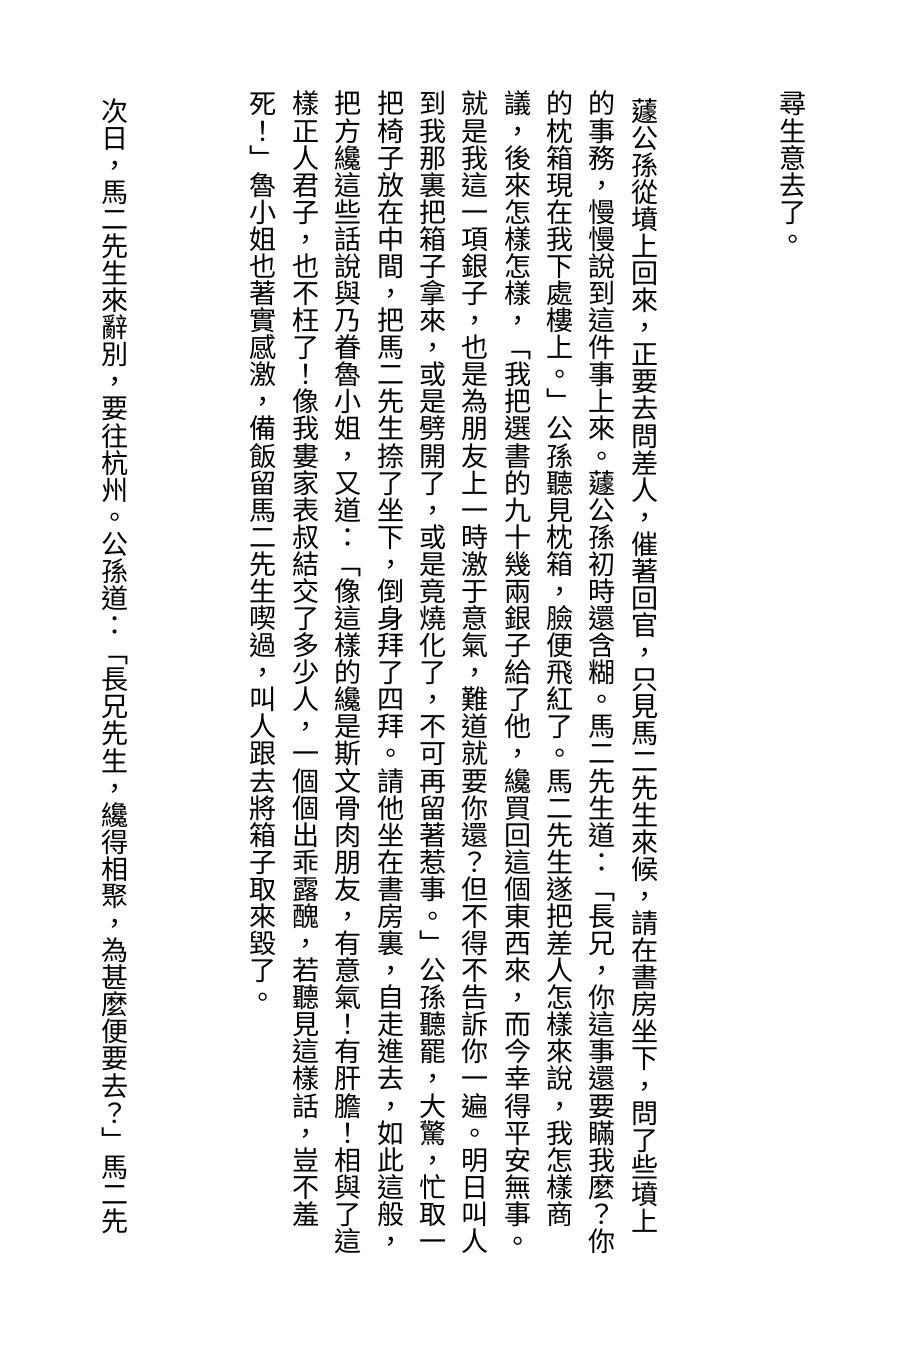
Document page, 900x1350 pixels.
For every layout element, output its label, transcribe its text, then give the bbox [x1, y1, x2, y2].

text 蘧公孫從墳上回來，正要去問差人，催著回官，只見馬二先生來候，請在書房坐下，問了些墳上的事務，慢慢說到這件事上來。蘧公孫初時還含糊。馬二先生道：﹁長兄，你這事還要瞞我麼？你的枕箱現在我下處樓上。﹂公孫聽見枕箱，臉便飛紅了。馬二先生遂把差人怎樣來說，我怎樣商議，後來怎樣怎樣，﹁我把選書的九十幾兩銀子給了他，纔買回這個東西來，而今幸得平安無事。就是我這一項銀子，也是為朋友上一時激于意氣，難道就要你還？但不得不告訴你一遍。明日叫人到我那裏把箱子拿來，或是劈開了，或是竟燒化了，不可再留著惹事。﹂公孫聽罷，大驚，忙取一把椅子放在中間，把馬二先生捺了坐下，倒身拜了四拜。請他坐在書房裏，自走進去，如此這般，把方纔這些話說與乃眷魯小姐，又道：﹁像這樣的纔是斯文骨肉朋友，有意氣！有肝膽！相與了這樣正人君子，也不枉了！像我婁家表叔結交了多少人，一個個出乖露醜，若聽見這樣話，豈不羞死！﹂魯小姐也著實感激，備飯留馬二先生喫過，叫人跟去將箱子取來毀了。 [201, 90, 704, 1260]
